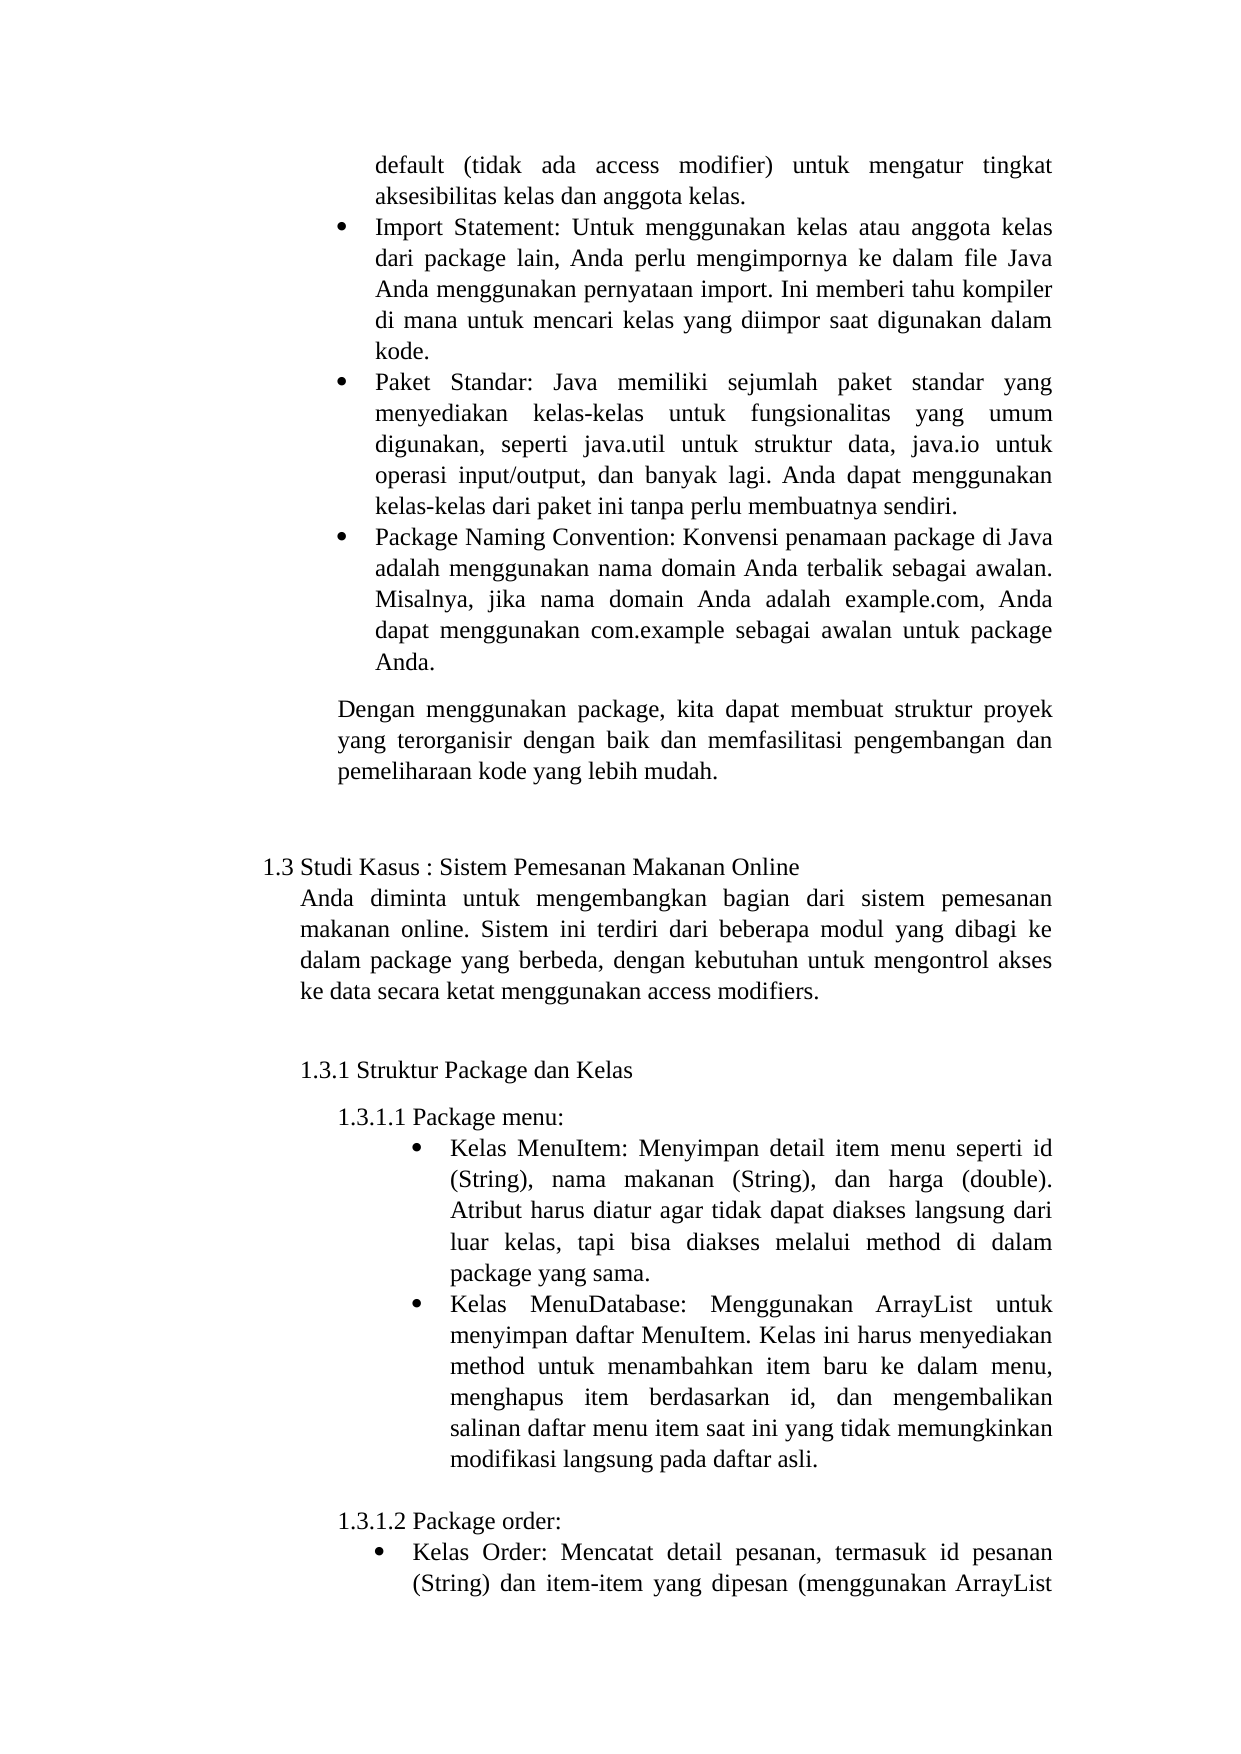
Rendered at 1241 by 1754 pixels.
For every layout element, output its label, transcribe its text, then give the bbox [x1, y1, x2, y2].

list Import Statement: Untuk menggunakan kelas atau anggota kelas dari package lain, Anda perlu mengimpornya ke dalam file Java Anda menggunakan pernyataan import. Ini memberi tahu kompiler di mana untuk mencari kelas yang diimpor saat digunakan dalam kode. [337, 212, 1053, 365]
list Kelas MenuItem: Menyimpan detail item menu seperti id (String), nama makanan (String), dan harga (double). Atribut harus diatur agar tidak dapat diakses langsung dari luar kelas, tapi bisa diakses melalui method di dalam package yang sama. [412, 1133, 1053, 1286]
text Dengan menggunakan package, kita dapat membuat struktur proyek yang terorganisir dengan baik dan memfasilitasi pengembangan dan pemeliharaan kode yang lebih mudah. [337, 694, 1053, 785]
list Package Naming Convention: Konvensi penamaan package di Java adalah menggunakan nama domain Anda terbalik sebagai awalan. Misalnya, jika nama domain Anda adalah example.com, Anda dapat menggunakan com.example sebagai awalan untuk package Anda. [337, 522, 1053, 675]
list Studi Kasus : Sistem Pemesanan Makanan Online [262, 852, 1053, 881]
list Paket Standar: Java memiliki sejumlah paket standar yang menyediakan kelas-kelas untuk fungsionalitas yang umum digunakan, seperti java.util untuk struktur data, java.io untuk operasi input/output, dan banyak lagi. Anda dapat menggunakan kelas-kelas dari paket ini tanpa perlu membuatnya sendiri. [337, 367, 1053, 520]
list Anda diminta untuk mengembangkan bagian dari sistem pemesanan makanan online. Sistem ini terdiri dari beberapa modul yang dibagi ke dalam package yang berbeda, dengan kebutuhan untuk mengontrol akses ke data secara ketat menggunakan access modifiers. [300, 883, 1053, 1005]
list 1.3.1.2 Package order: [337, 1506, 1053, 1535]
text 1.3.1 Struktur Package dan Kelas [300, 1055, 1053, 1083]
list Kelas MenuDatabase: Menggunakan ArrayList untuk menyimpan daftar MenuItem. Kelas ini harus menyediakan method untuk menambahkan item baru ke dalam menu, menghapus item berdasarkan id, dan mengembalikan salinan daftar menu item saat ini yang tidak memungkinkan modifikasi langsung pada daftar asli. [412, 1289, 1053, 1473]
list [337, 150, 1053, 210]
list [375, 1537, 1053, 1597]
list 1.3.1.1 Package menu: [337, 1102, 1053, 1131]
